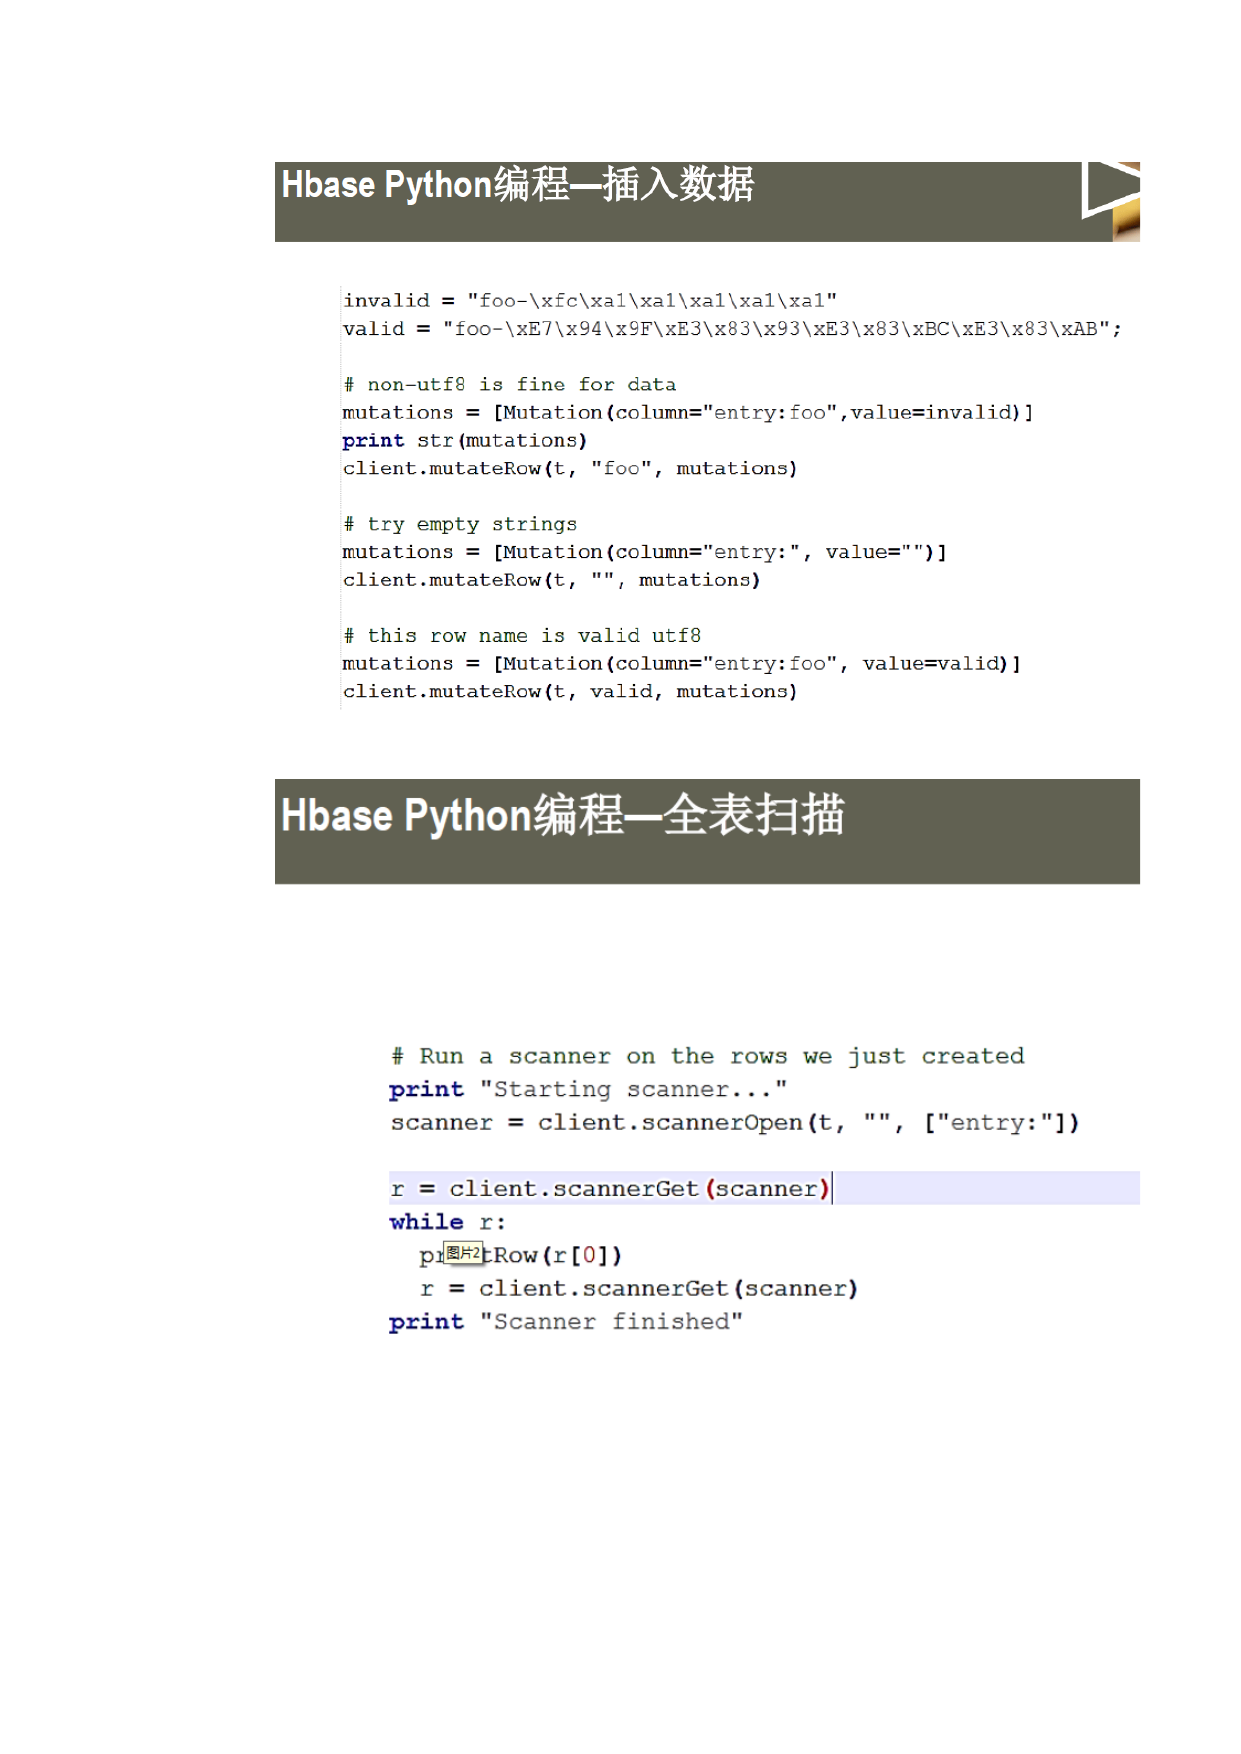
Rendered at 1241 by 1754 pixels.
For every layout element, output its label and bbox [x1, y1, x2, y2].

picture [275, 162, 1141, 724]
picture [275, 779, 1141, 1447]
